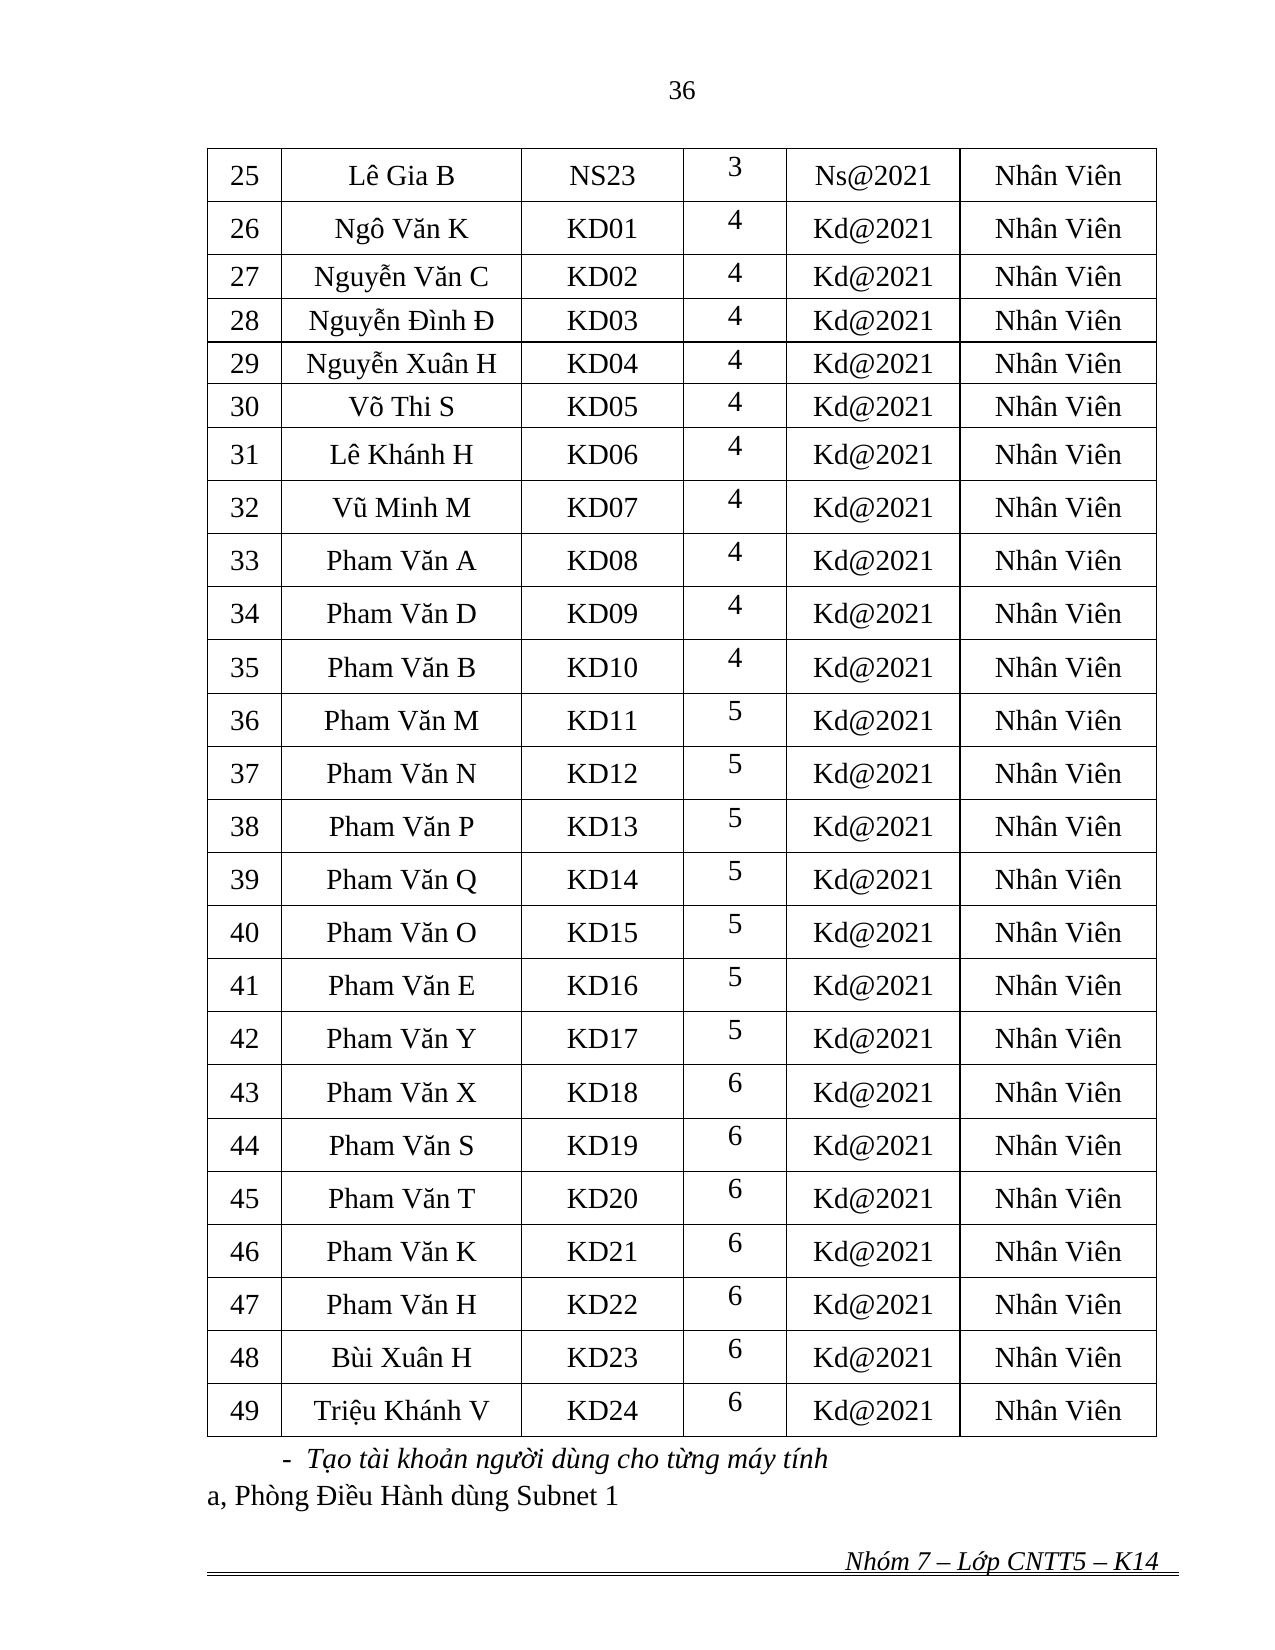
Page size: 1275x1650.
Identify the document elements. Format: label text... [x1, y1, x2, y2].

table_cell Nhân Viên [961, 640, 1156, 692]
table_cell Nguyễn Đình Đ [282, 299, 521, 341]
table_cell 6 [684, 1119, 786, 1171]
table_cell 6 [684, 1278, 786, 1330]
table_cell Nhân Viên [961, 800, 1156, 852]
table_cell Kd@2021 [787, 959, 959, 1011]
table_cell 25 [208, 149, 281, 201]
table_cell 5 [684, 694, 786, 746]
table_cell 5 [684, 1012, 786, 1064]
table_cell Nhân Viên [961, 1012, 1156, 1064]
table_cell 4 [684, 343, 786, 383]
table_cell 33 [208, 534, 281, 586]
table_cell 28 [208, 299, 281, 341]
table_cell 5 [684, 747, 786, 799]
table_cell KD03 [522, 299, 683, 341]
table_cell Pham Văn P [282, 800, 521, 852]
table_cell 37 [208, 747, 281, 799]
table_cell Lê Khánh H [282, 428, 521, 480]
table_cell 49 [208, 1384, 281, 1436]
table_cell Pham Văn S [282, 1119, 521, 1171]
table_cell Nhân Viên [961, 202, 1156, 254]
table_cell Ns@2021 [787, 149, 959, 201]
table_cell Pham Văn T [282, 1172, 521, 1224]
table_cell 4 [684, 255, 786, 297]
table_cell Kd@2021 [787, 1331, 959, 1383]
table_cell KD15 [522, 906, 683, 958]
table_cell 47 [208, 1278, 281, 1330]
table_cell Nhân Viên [961, 149, 1156, 201]
table_cell 41 [208, 959, 281, 1011]
table_cell Kd@2021 [787, 343, 959, 383]
table_cell Lê Gia B [282, 149, 521, 201]
text a, Phòng Điều Hành dùng Subnet 1 [207, 1478, 1122, 1511]
table_cell 42 [208, 1012, 281, 1064]
table_cell 4 [684, 534, 786, 586]
table_cell Nhân Viên [961, 343, 1156, 383]
table_cell KD17 [522, 1012, 683, 1064]
table_cell Triệu Khánh V [282, 1384, 521, 1436]
table_cell Nhân Viên [961, 747, 1156, 799]
table_cell 4 [684, 481, 786, 533]
table_cell Pham Văn Q [282, 853, 521, 905]
table_cell Kd@2021 [787, 1065, 959, 1117]
table_cell Nhân Viên [961, 534, 1156, 586]
table_cell Kd@2021 [787, 1012, 959, 1064]
table_cell 30 [208, 384, 281, 427]
table_cell KD06 [522, 428, 683, 480]
table_cell 48 [208, 1331, 281, 1383]
table_cell 43 [208, 1065, 281, 1117]
table_cell 6 [684, 1384, 786, 1436]
table_cell KD04 [522, 343, 683, 383]
table_cell KD23 [522, 1331, 683, 1383]
table_cell Bùi Xuân H [282, 1331, 521, 1383]
table_cell 45 [208, 1172, 281, 1224]
table_cell Nhân Viên [961, 1172, 1156, 1224]
table_cell KD21 [522, 1225, 683, 1277]
table_cell Kd@2021 [787, 534, 959, 586]
table_cell Nhân Viên [961, 428, 1156, 480]
table_cell 5 [684, 906, 786, 958]
table_cell KD22 [522, 1278, 683, 1330]
table_cell 4 [684, 587, 786, 639]
table_cell Kd@2021 [787, 800, 959, 852]
table_cell Pham Văn N [282, 747, 521, 799]
table_cell Vũ Minh M [282, 481, 521, 533]
table_cell KD14 [522, 853, 683, 905]
table_cell Kd@2021 [787, 1119, 959, 1171]
table_cell Ngô Văn K [282, 202, 521, 254]
table_cell KD05 [522, 384, 683, 427]
table_cell Nhân Viên [961, 384, 1156, 427]
table_cell Kd@2021 [787, 299, 959, 341]
table_cell Kd@2021 [787, 202, 959, 254]
table_cell 6 [684, 1065, 786, 1117]
table_cell Nhân Viên [961, 1065, 1156, 1117]
table_cell 34 [208, 587, 281, 639]
table_cell Võ Thi S [282, 384, 521, 427]
table_cell Pham Văn E [282, 959, 521, 1011]
table_cell 35 [208, 640, 281, 692]
table_cell Pham Văn M [282, 694, 521, 746]
table_cell Pham Văn D [282, 587, 521, 639]
table_cell 5 [684, 959, 786, 1011]
table_cell Pham Văn O [282, 906, 521, 958]
table_cell Nhân Viên [961, 481, 1156, 533]
table_cell 4 [684, 202, 786, 254]
table_cell Nguyễn Xuân H [282, 343, 521, 383]
table_cell NS23 [522, 149, 683, 201]
table_cell Pham Văn H [282, 1278, 521, 1330]
table_cell KD01 [522, 202, 683, 254]
table_cell 26 [208, 202, 281, 254]
table_cell 36 [208, 694, 281, 746]
table_cell 29 [208, 343, 281, 383]
table_cell 5 [684, 800, 786, 852]
table_cell KD07 [522, 481, 683, 533]
table_cell Kd@2021 [787, 906, 959, 958]
table_cell 6 [684, 1225, 786, 1277]
table_cell Nhân Viên [961, 1384, 1156, 1436]
table_cell 4 [684, 428, 786, 480]
table_cell Pham Văn X [282, 1065, 521, 1117]
table_cell Nhân Viên [961, 853, 1156, 905]
table_cell KD19 [522, 1119, 683, 1171]
table_cell KD02 [522, 255, 683, 297]
table_cell Nhân Viên [961, 1225, 1156, 1277]
table_cell KD08 [522, 534, 683, 586]
table_cell Nhân Viên [961, 587, 1156, 639]
table_cell Kd@2021 [787, 1172, 959, 1224]
table_cell 6 [684, 1172, 786, 1224]
table_cell 4 [684, 384, 786, 427]
table_cell 4 [684, 640, 786, 692]
table_cell Kd@2021 [787, 1225, 959, 1277]
table_cell Nhân Viên [961, 906, 1156, 958]
table_cell 40 [208, 906, 281, 958]
table_cell Nhân Viên [961, 299, 1156, 341]
table_cell Kd@2021 [787, 384, 959, 427]
table_cell KD16 [522, 959, 683, 1011]
table_cell 4 [684, 299, 786, 341]
table_cell Nhân Viên [961, 694, 1156, 746]
table_cell Nhân Viên [961, 1119, 1156, 1171]
table_cell 38 [208, 800, 281, 852]
table_cell KD13 [522, 800, 683, 852]
table_cell 32 [208, 481, 281, 533]
table_cell KD20 [522, 1172, 683, 1224]
table_cell Nhân Viên [961, 1331, 1156, 1383]
table_cell Kd@2021 [787, 255, 959, 297]
table_cell 27 [208, 255, 281, 297]
table_cell Nhân Viên [961, 959, 1156, 1011]
table_cell Nguyễn Văn C [282, 255, 521, 297]
table_cell Pham Văn K [282, 1225, 521, 1277]
table_cell Pham Văn A [282, 534, 521, 586]
table_cell 31 [208, 428, 281, 480]
table_cell KD12 [522, 747, 683, 799]
table_cell Kd@2021 [787, 481, 959, 533]
table_cell Kd@2021 [787, 640, 959, 692]
table_cell 44 [208, 1119, 281, 1171]
table_cell Pham Văn Y [282, 1012, 521, 1064]
table_cell KD10 [522, 640, 683, 692]
table_cell Kd@2021 [787, 428, 959, 480]
table_cell 46 [208, 1225, 281, 1277]
table_cell Pham Văn B [282, 640, 521, 692]
table_cell Nhân Viên [961, 1278, 1156, 1330]
subtitle - Tạo tài khoản người dùng cho từng máy tính [282, 1441, 1157, 1475]
table_cell Kd@2021 [787, 747, 959, 799]
table_cell KD24 [522, 1384, 683, 1436]
table_cell 3 [684, 149, 786, 201]
table_cell 6 [684, 1331, 786, 1383]
table_cell Kd@2021 [787, 1384, 959, 1436]
table_cell KD09 [522, 587, 683, 639]
table_cell Nhân Viên [961, 255, 1156, 297]
table_cell Kd@2021 [787, 694, 959, 746]
table_cell KD11 [522, 694, 683, 746]
table_cell 5 [684, 853, 786, 905]
table_cell Kd@2021 [787, 587, 959, 639]
table_cell Kd@2021 [787, 1278, 959, 1330]
table_cell KD18 [522, 1065, 683, 1117]
table_cell 39 [208, 853, 281, 905]
table_cell Kd@2021 [787, 853, 959, 905]
